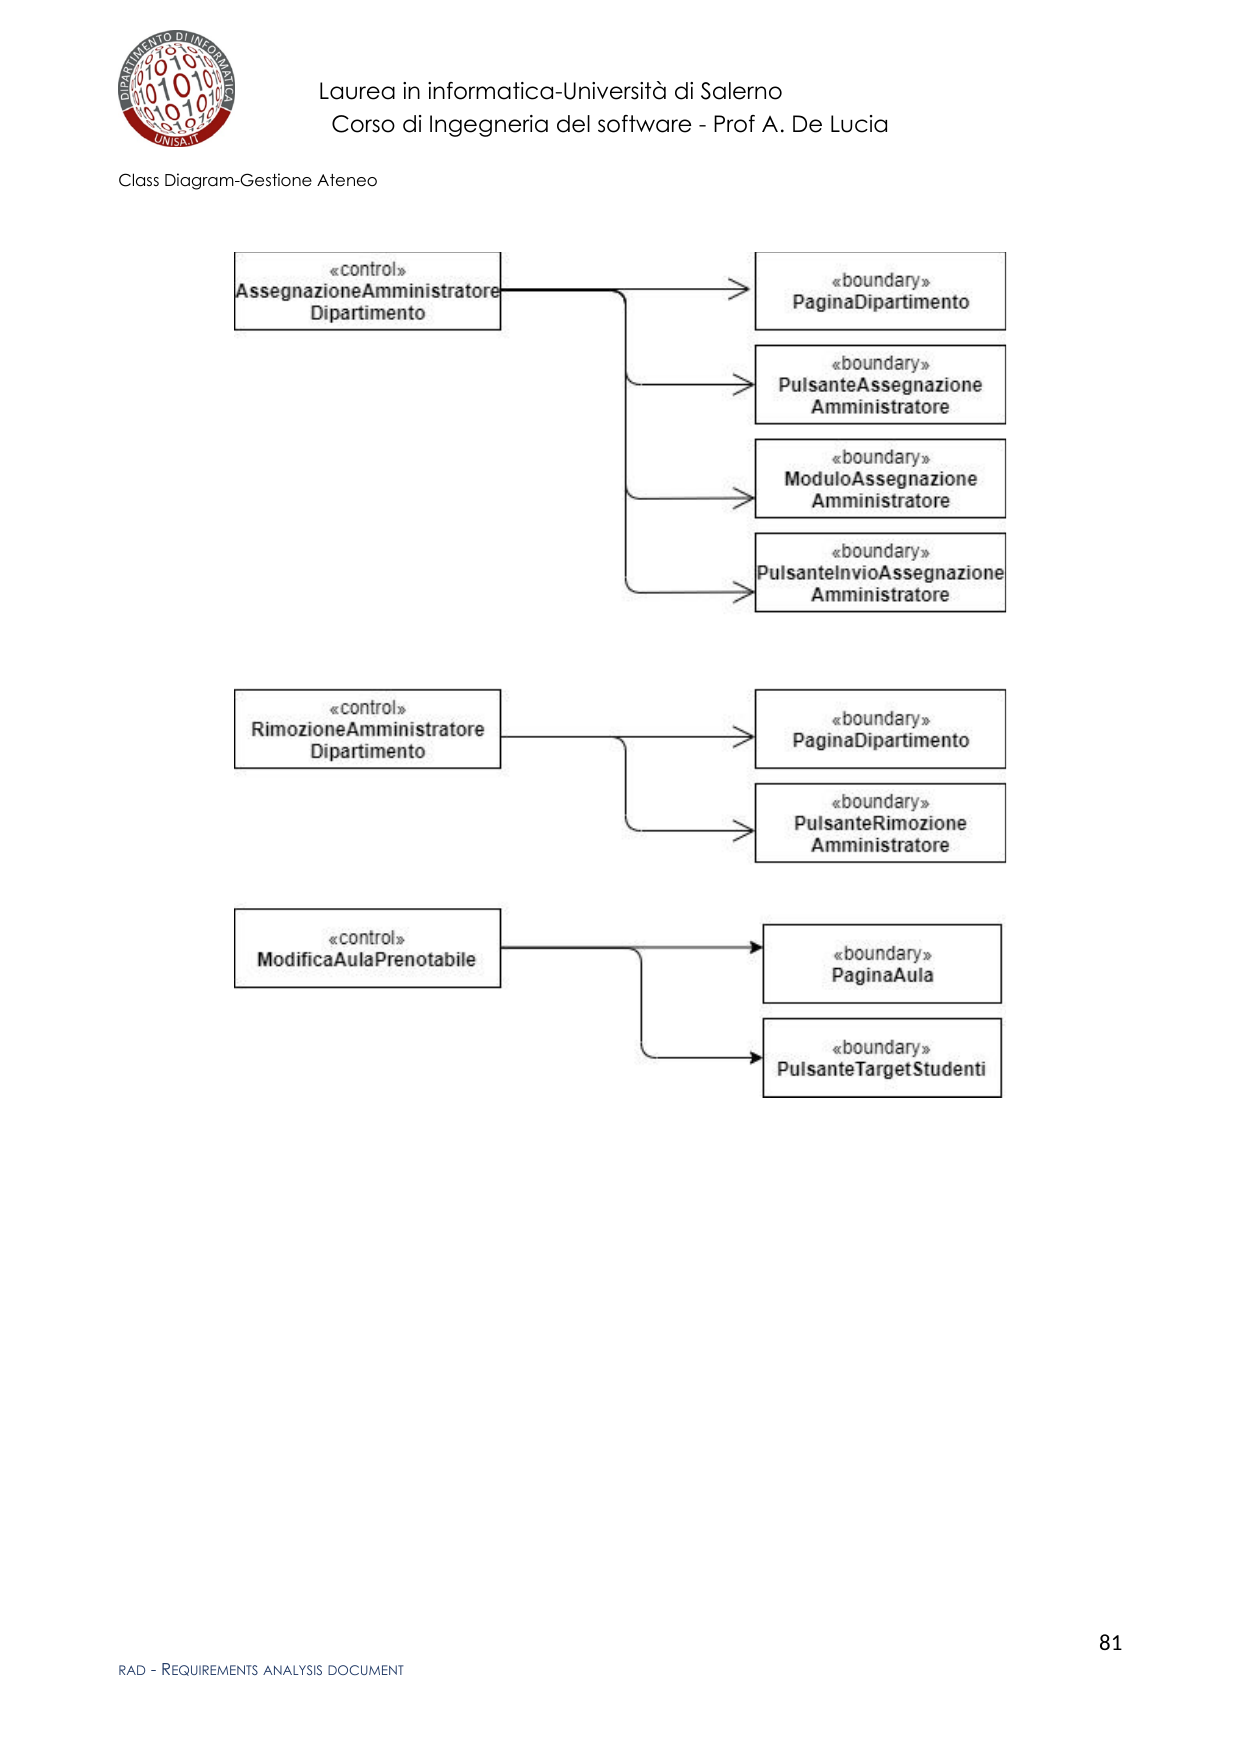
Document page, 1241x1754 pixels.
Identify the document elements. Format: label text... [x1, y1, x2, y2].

picture [118, 30, 235, 147]
text Class Diagram-Gestione Ateneo [118, 167, 1122, 191]
picture [234, 252, 1007, 1098]
